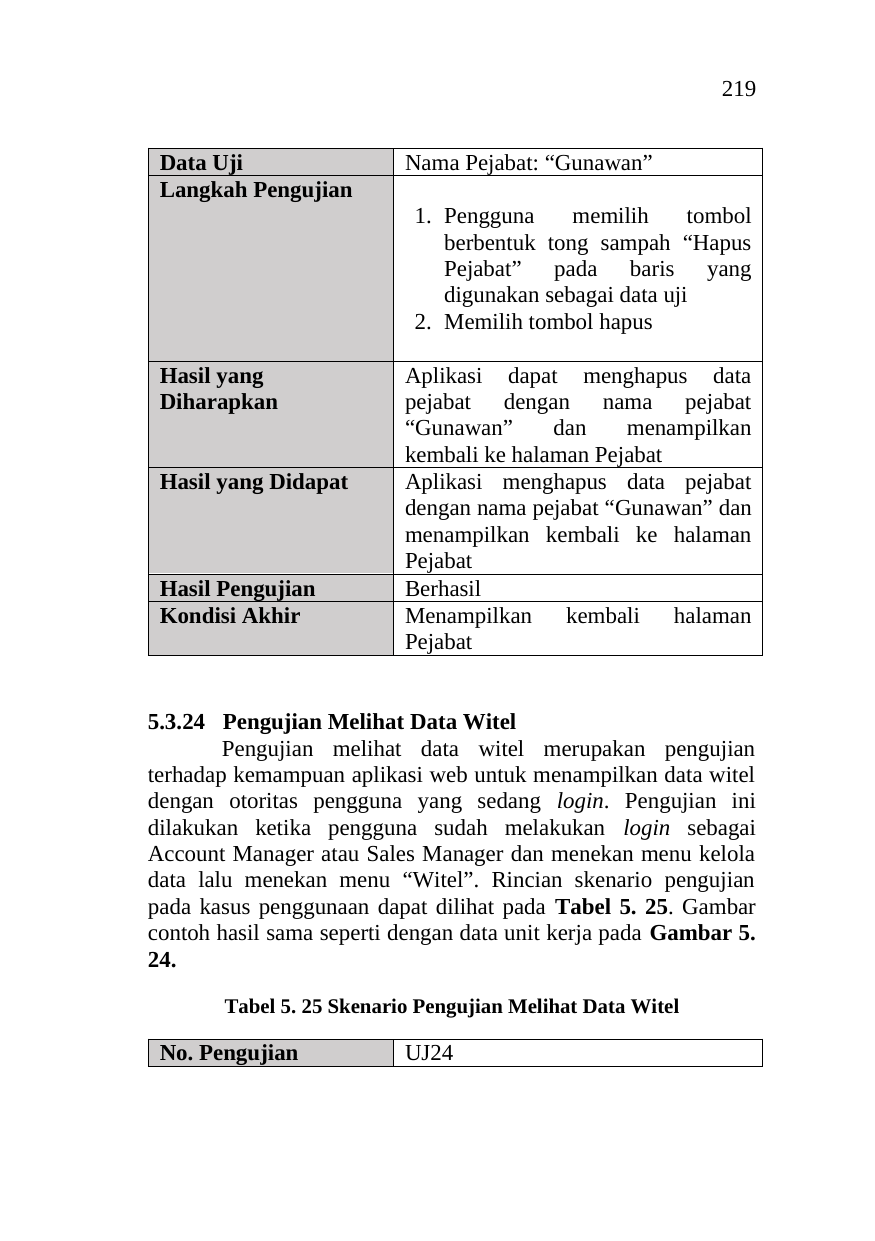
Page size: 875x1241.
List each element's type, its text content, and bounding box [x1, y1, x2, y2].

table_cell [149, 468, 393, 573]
text Tabel 5. 25 Skenario Pengujian Melihat Data Witel [148, 993, 756, 1018]
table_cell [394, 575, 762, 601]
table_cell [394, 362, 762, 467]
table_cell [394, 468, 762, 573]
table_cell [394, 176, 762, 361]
text Pengujian melihat data witel merupakan pengujian terhadap kemampuan aplikasi web untuk menampilkan data witel dengan otoritas pengguna yang sedang login. Pengujian ini dilakukan ketika pengguna sudah melakukan login sebagai Account Manager atau Sales Manager dan menekan menu kelola data lalu menekan menu “Witel”. Rincian skenario pengujian pada kasus penggunaan dapat dilihat pada Tabel 5. 25. Gambar contoh hasil sama seperti dengan data unit kerja pada Gambar 5. 24. [148, 735, 756, 972]
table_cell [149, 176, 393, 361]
subtitle Pengujian Melihat Data Witel [148, 708, 756, 735]
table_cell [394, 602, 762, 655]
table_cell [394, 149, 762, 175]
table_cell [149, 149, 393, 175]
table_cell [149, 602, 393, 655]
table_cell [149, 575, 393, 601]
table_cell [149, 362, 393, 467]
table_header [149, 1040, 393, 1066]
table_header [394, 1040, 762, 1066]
